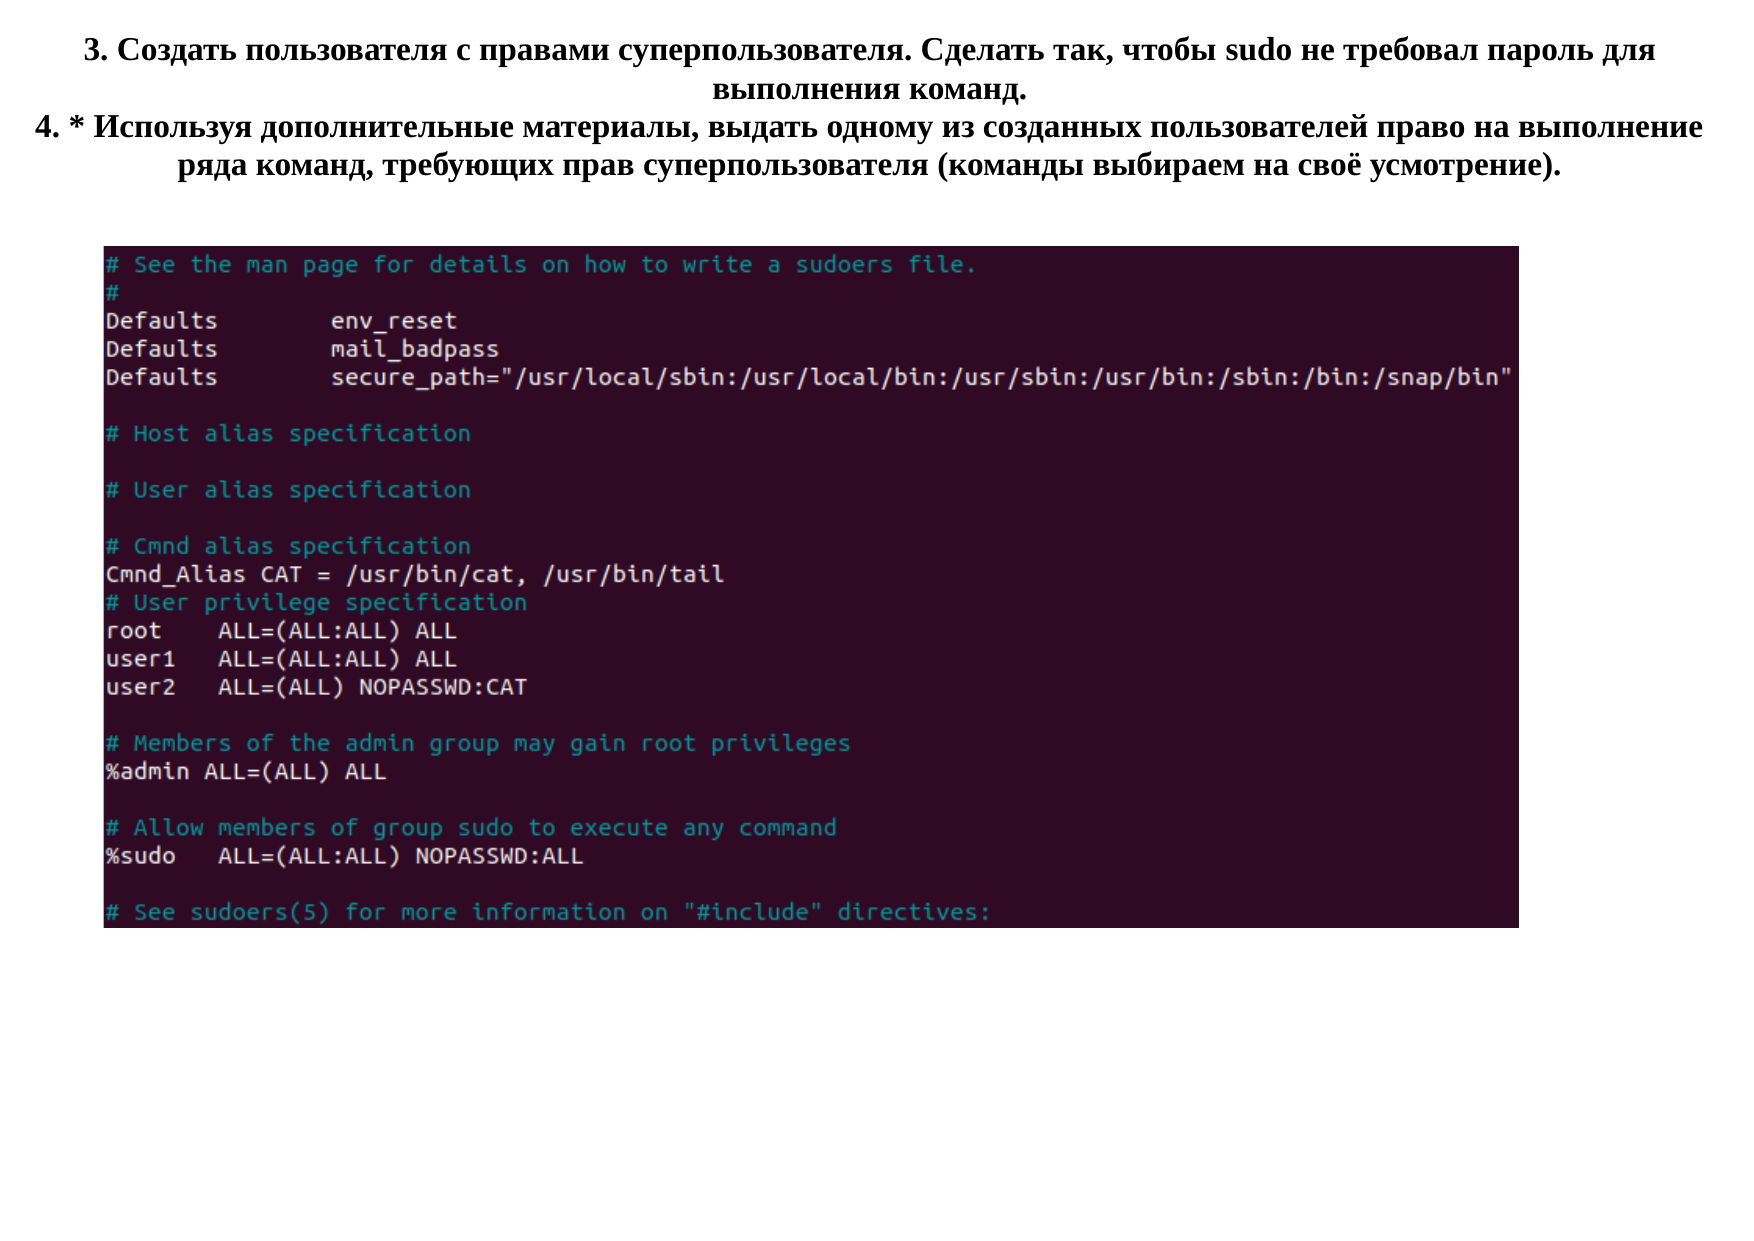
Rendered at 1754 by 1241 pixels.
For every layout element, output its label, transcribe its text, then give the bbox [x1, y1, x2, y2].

text 3. Создать пользователя с правами суперпользователя. Сделать так, чтобы sudo не требовал пароль для выполнения команд. [29, 29, 1709, 106]
text 4. * Используя дополнительные материалы, выдать одному из созданных пользователей право на выполнение ряда команд, требующих прав суперпользователя (команды выбираем на своё усмотрение). [29, 106, 1709, 183]
picture [103, 246, 1519, 928]
